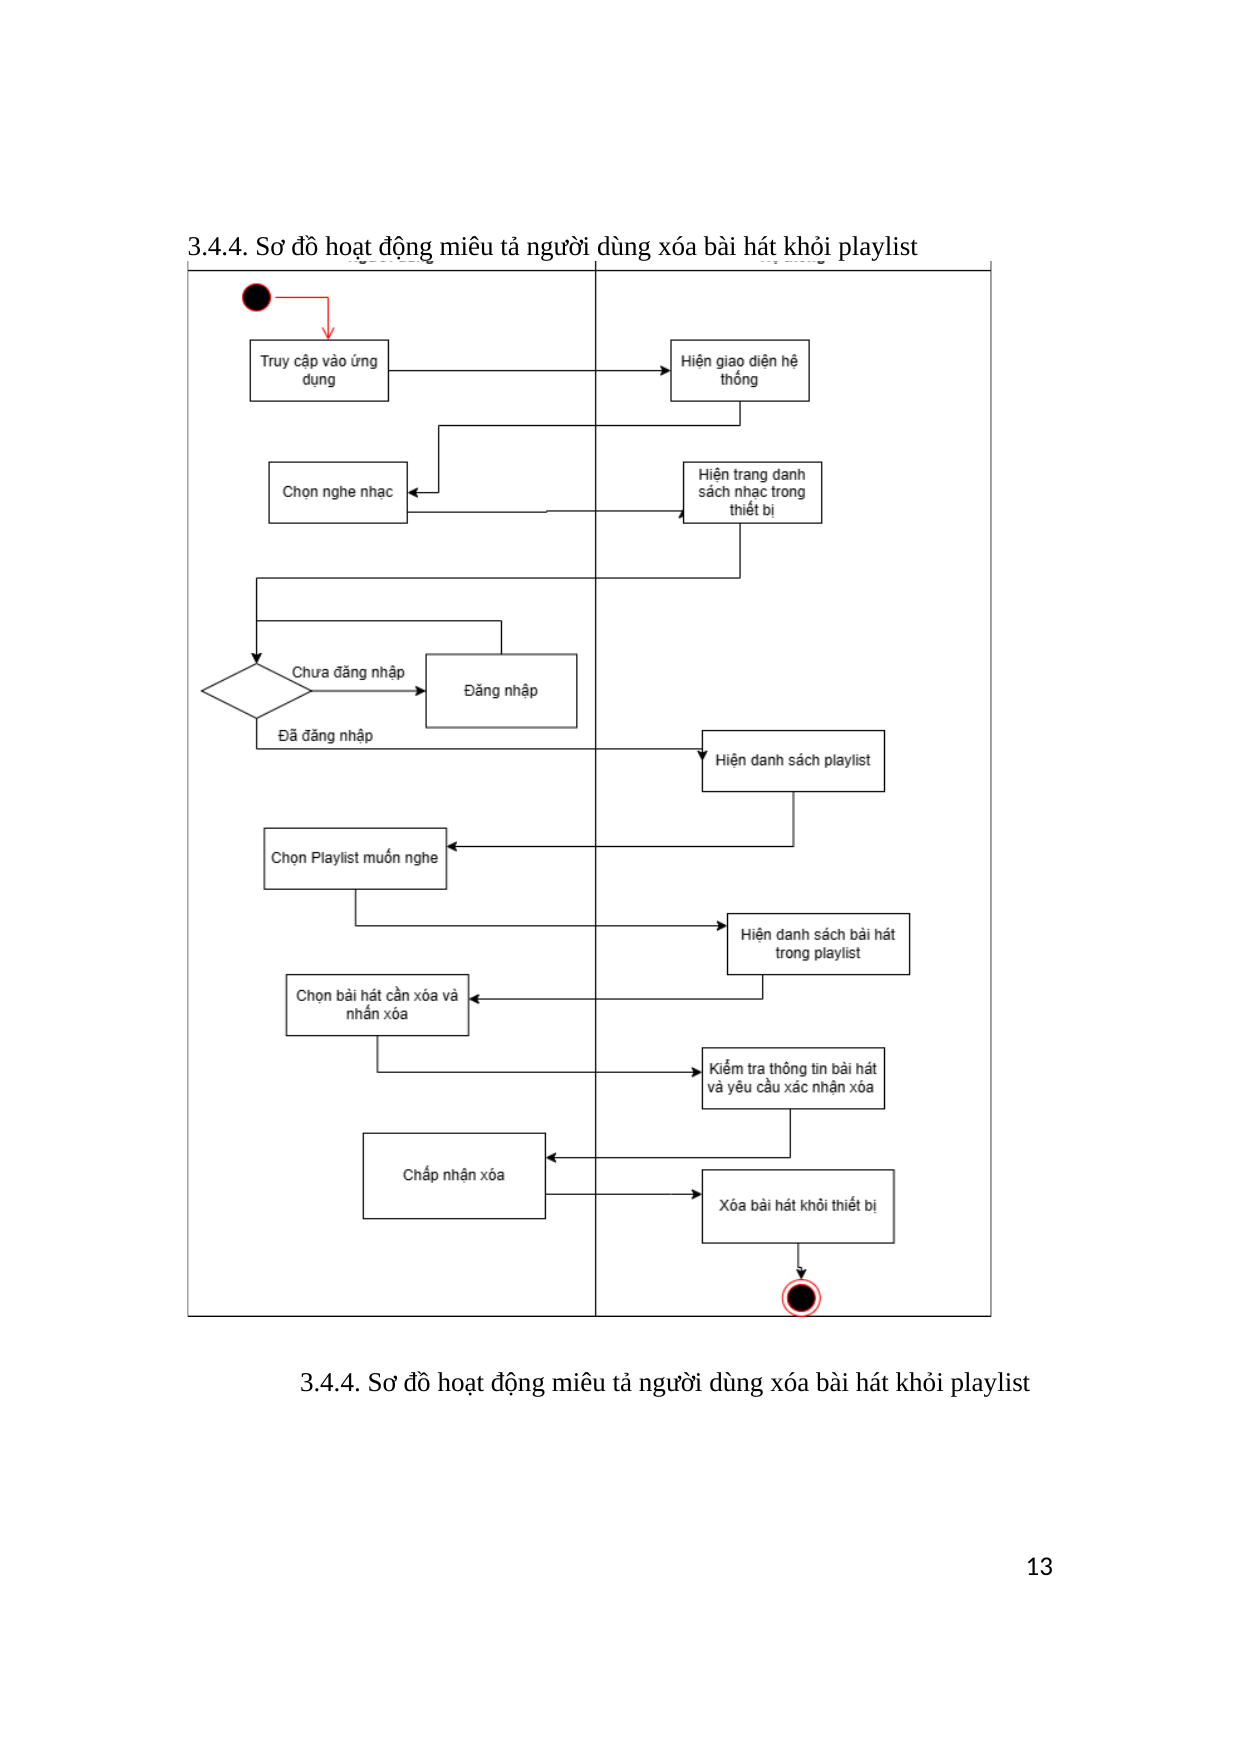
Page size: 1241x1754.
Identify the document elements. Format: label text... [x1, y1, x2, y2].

subtitle 3.4.4. Sơ đồ hoạt động miêu tả người dùng xóa bài hát khỏi playlist [187, 230, 1053, 261]
subtitle 3.4.4. Sơ đồ hoạt động miêu tả người dùng xóa bài hát khỏi playlist [277, 1367, 1053, 1398]
picture [187, 261, 992, 1317]
